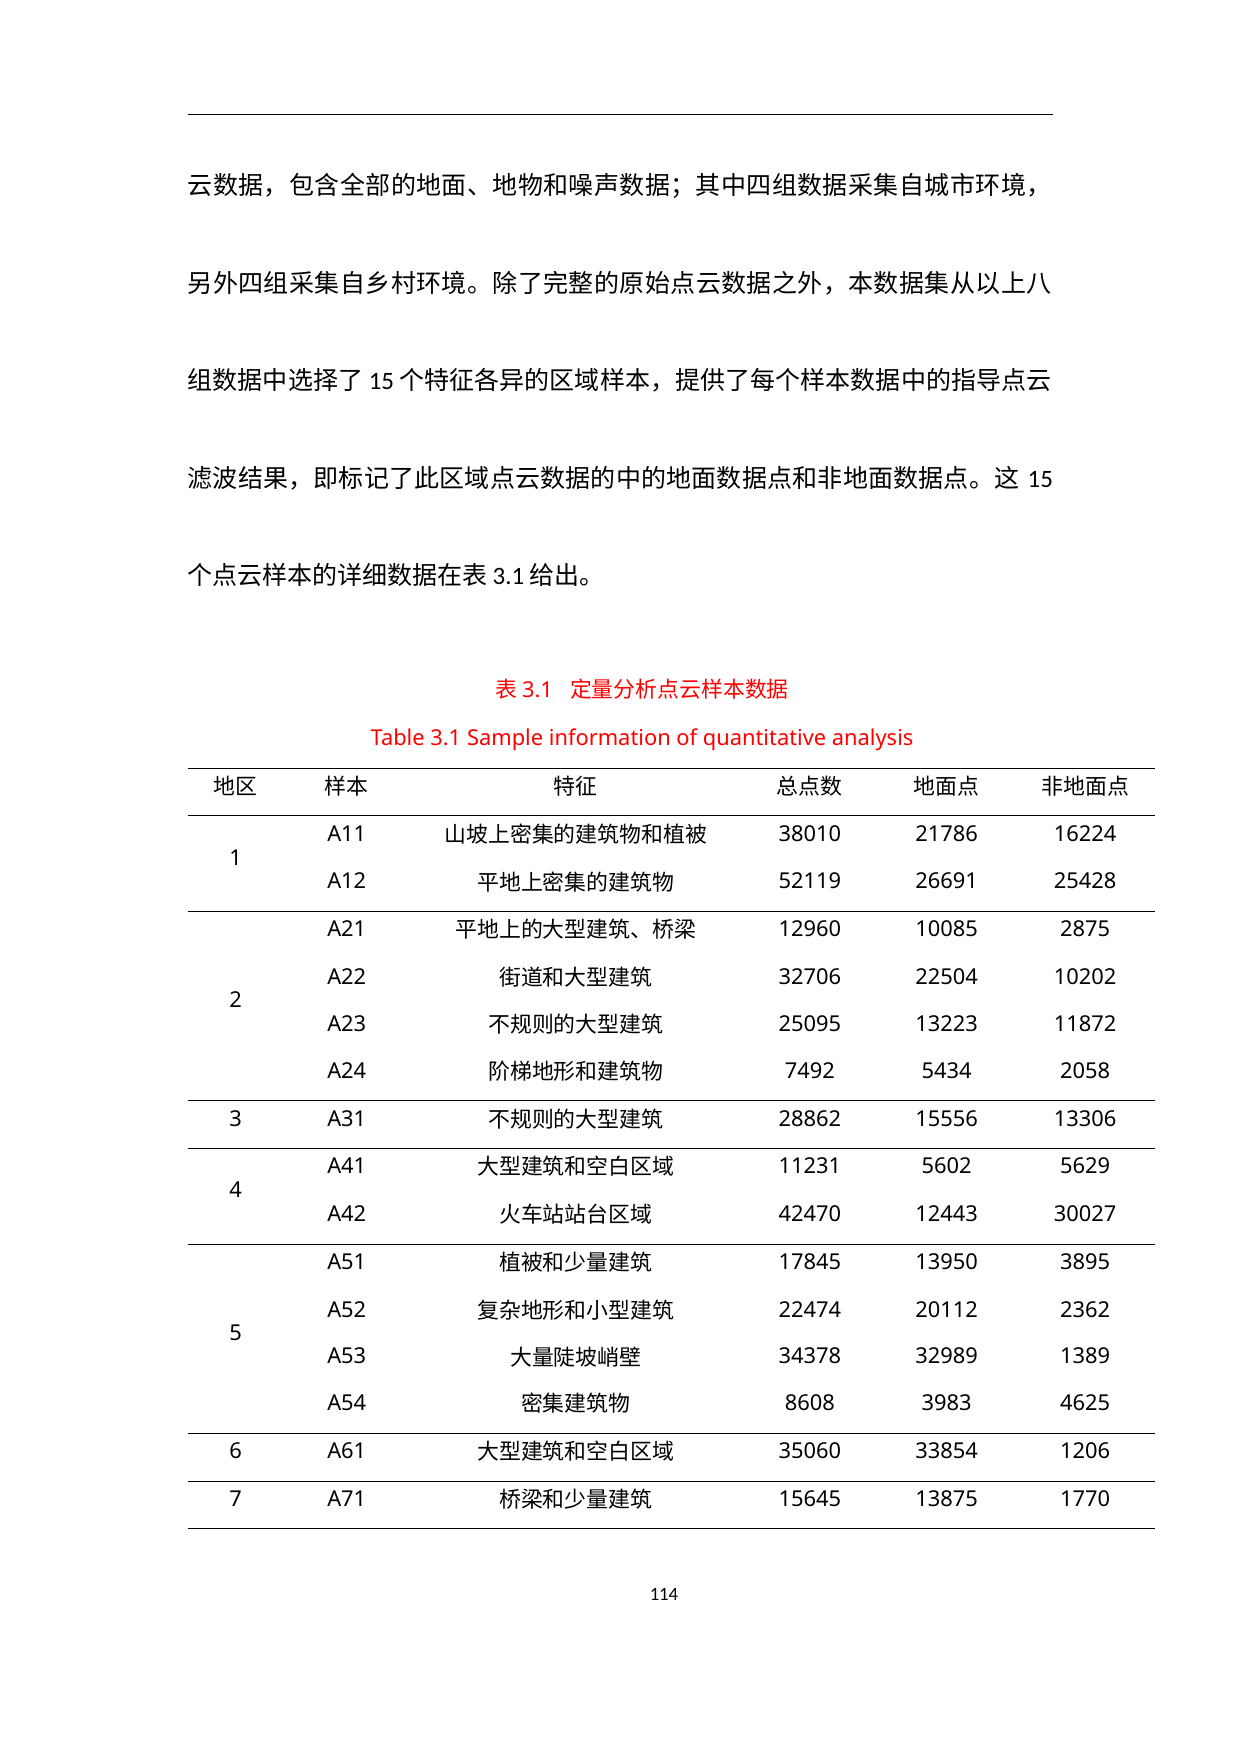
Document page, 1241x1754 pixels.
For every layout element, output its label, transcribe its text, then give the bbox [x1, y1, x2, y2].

table_cell 13875 [878, 1482, 1015, 1528]
table_cell 52119 [741, 863, 878, 911]
table_cell 32989 [878, 1339, 1015, 1386]
table_cell A31 [283, 1101, 410, 1148]
table_cell 13306 [1015, 1101, 1155, 1148]
table_cell A11 [283, 816, 410, 863]
table_cell 5629 [1015, 1149, 1155, 1196]
table_cell 15556 [878, 1101, 1015, 1148]
table_cell 平地上密集的建筑物 [410, 863, 741, 911]
table_cell A21 [283, 912, 410, 959]
table_cell 12960 [741, 912, 878, 959]
table_cell 5434 [878, 1053, 1015, 1100]
table_cell A53 [283, 1339, 410, 1386]
table_cell 2362 [1015, 1291, 1155, 1339]
table_cell A12 [283, 863, 410, 911]
table_cell 11872 [1015, 1007, 1155, 1053]
table_cell 2875 [1015, 912, 1155, 959]
table_cell 20112 [878, 1291, 1015, 1339]
table_cell 5 [188, 1245, 283, 1433]
table_cell A71 [283, 1482, 410, 1528]
table_cell 1206 [1015, 1434, 1155, 1481]
table_cell 22504 [878, 959, 1015, 1007]
table_cell A22 [283, 959, 410, 1007]
table_cell 12443 [878, 1196, 1015, 1243]
table_cell 1389 [1015, 1339, 1155, 1386]
table_cell 阶梯地形和建筑物 [410, 1053, 741, 1100]
table_cell A41 [283, 1149, 410, 1196]
table_cell 大型建筑和空白区域 [410, 1434, 741, 1481]
table_cell 3983 [878, 1386, 1015, 1433]
table_header 样本 [283, 769, 410, 815]
text Table 3.1 Sample information of quantitative analysis [187, 720, 1053, 753]
table_cell 38010 [741, 816, 878, 863]
table_cell A23 [283, 1007, 410, 1053]
table_cell 7 [188, 1482, 283, 1528]
table_cell 平地上的大型建筑、桥梁 [410, 912, 741, 959]
table_cell A42 [283, 1196, 410, 1243]
table_cell A61 [283, 1434, 410, 1481]
table_cell 35060 [741, 1434, 878, 1481]
table_cell 11231 [741, 1149, 878, 1196]
table_cell 10085 [878, 912, 1015, 959]
table_cell 13223 [878, 1007, 1015, 1053]
table_cell A52 [283, 1291, 410, 1339]
table_cell 32706 [741, 959, 878, 1007]
table_header 地面点 [878, 769, 1015, 815]
table_cell 26691 [878, 863, 1015, 911]
table_cell 34378 [741, 1339, 878, 1386]
table_cell 8608 [741, 1386, 878, 1433]
table_cell 17845 [741, 1245, 878, 1291]
table_cell 10202 [1015, 959, 1155, 1007]
table_cell 7492 [741, 1053, 878, 1100]
table_cell 火车站站台区域 [410, 1196, 741, 1243]
table_cell 1 [188, 816, 283, 911]
table_cell 15645 [741, 1482, 878, 1528]
table_cell 30027 [1015, 1196, 1155, 1243]
table_cell 28862 [741, 1101, 878, 1148]
table_cell 21786 [878, 816, 1015, 863]
table_cell 街道和大型建筑 [410, 959, 741, 1007]
table_cell 5602 [878, 1149, 1015, 1196]
table_cell 16224 [1015, 816, 1155, 863]
table_cell 不规则的大型建筑 [410, 1007, 741, 1053]
table_cell 25428 [1015, 863, 1155, 911]
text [187, 151, 1053, 606]
text 表3.1 定量分析点云样本数据 [187, 672, 1053, 704]
table_cell 3895 [1015, 1245, 1155, 1291]
table_cell 1770 [1015, 1482, 1155, 1528]
table_header 非地面点 [1015, 769, 1155, 815]
table_cell A24 [283, 1053, 410, 1100]
table_cell 25095 [741, 1007, 878, 1053]
table_cell 22474 [741, 1291, 878, 1339]
table_cell 植被和少量建筑 [410, 1245, 741, 1291]
table_cell 大量陡坡峭壁 [410, 1339, 741, 1386]
table_cell 密集建筑物 [410, 1386, 741, 1433]
table_cell 复杂地形和小型建筑 [410, 1291, 741, 1339]
table_cell 4 [188, 1149, 283, 1243]
table_cell 4625 [1015, 1386, 1155, 1433]
table_header 总点数 [741, 769, 878, 815]
table_cell 不规则的大型建筑 [410, 1101, 741, 1148]
table_cell 13950 [878, 1245, 1015, 1291]
table_cell 33854 [878, 1434, 1015, 1481]
table_cell A51 [283, 1245, 410, 1291]
table_cell 42470 [741, 1196, 878, 1243]
table_cell A54 [283, 1386, 410, 1433]
table_header 特征 [410, 769, 741, 815]
table_cell 2058 [1015, 1053, 1155, 1100]
table_cell 山坡上密集的建筑物和植被 [410, 816, 741, 863]
table_cell 2 [188, 912, 283, 1100]
table_cell 6 [188, 1434, 283, 1481]
table_cell 桥梁和少量建筑 [410, 1482, 741, 1528]
table_header 地区 [188, 769, 283, 815]
table_cell 大型建筑和空白区域 [410, 1149, 741, 1196]
table_cell 3 [188, 1101, 283, 1148]
